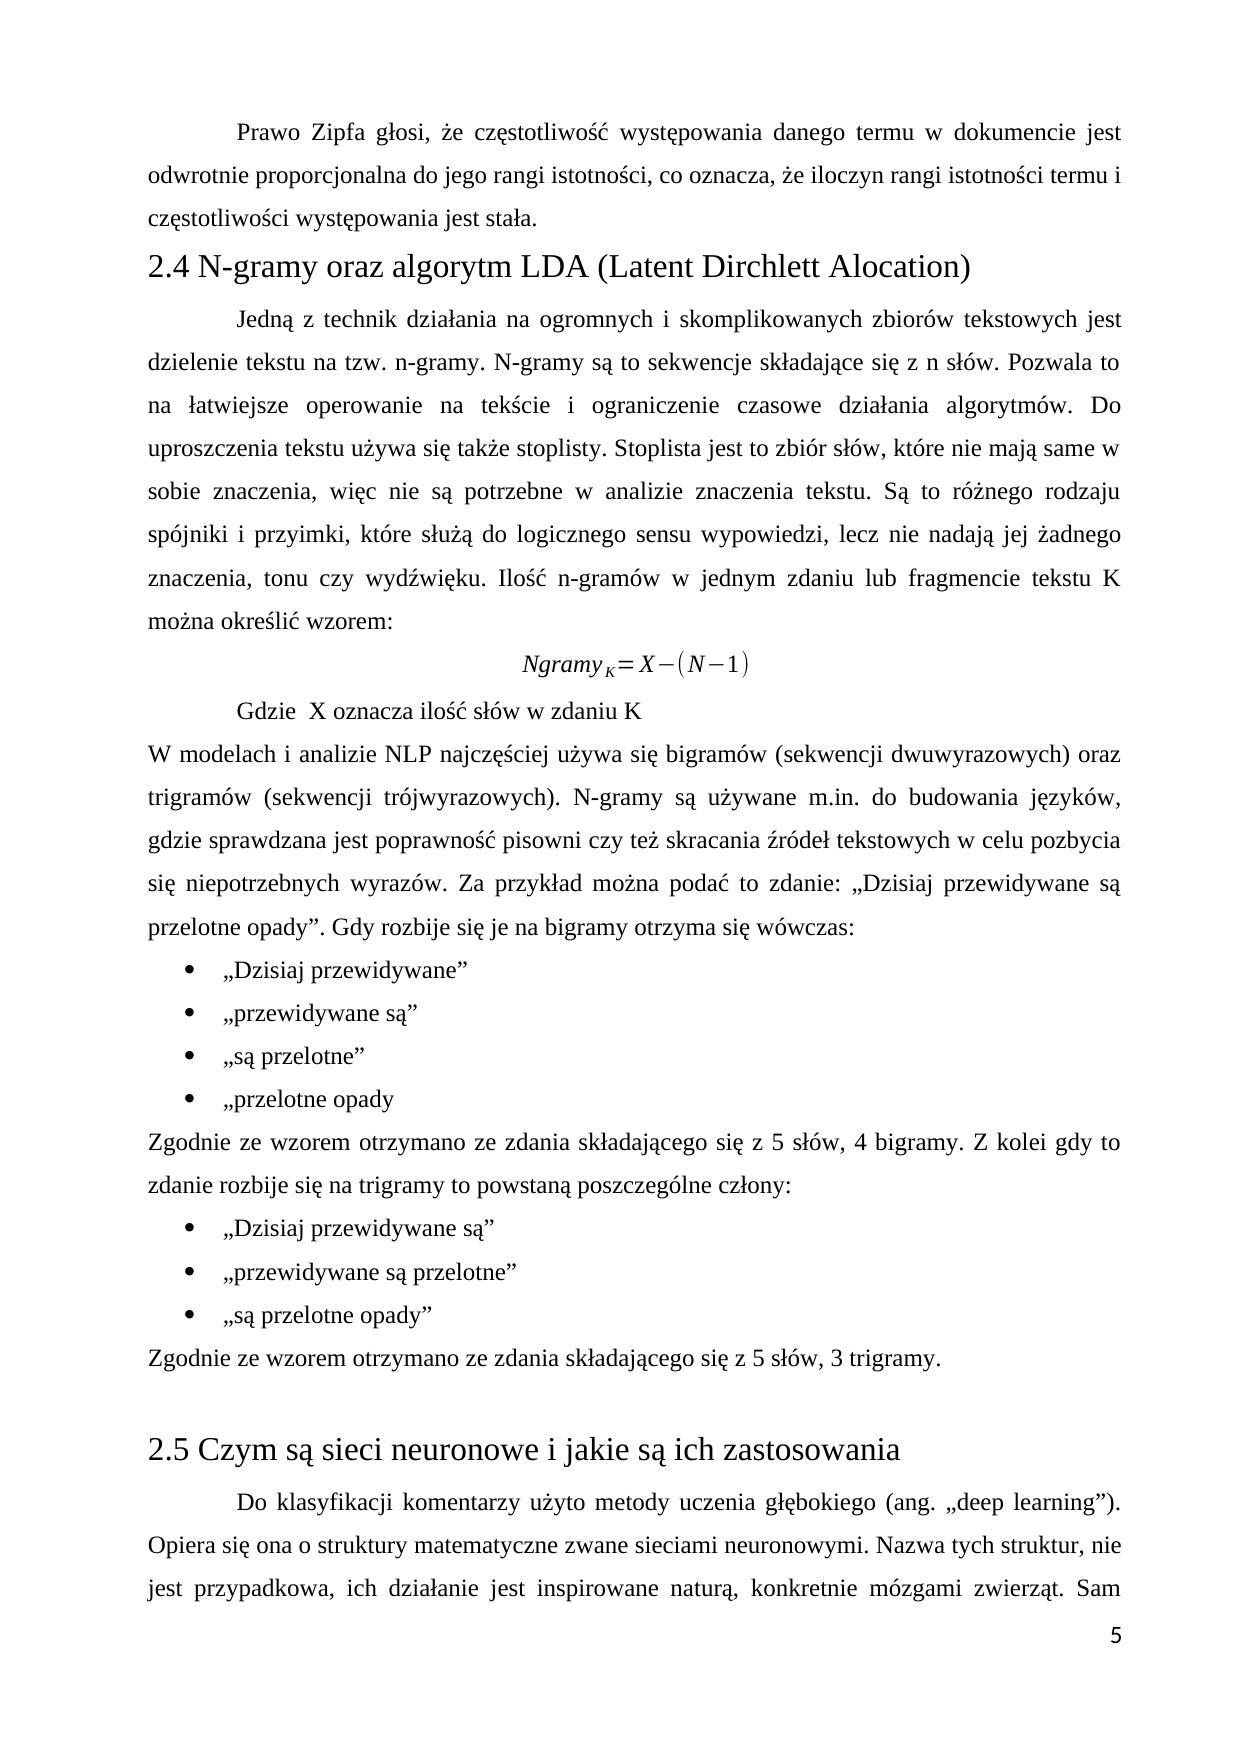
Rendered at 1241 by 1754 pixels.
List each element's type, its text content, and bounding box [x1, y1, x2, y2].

list „są przelotne” [185, 1041, 1122, 1070]
list „przelotne opady [185, 1084, 1122, 1113]
list „Dzisiaj przewidywane” [185, 955, 1122, 983]
list „przewidywane są” [185, 998, 1122, 1027]
text 2.5 Czym są sieci neuronowe i jakie są ich zastosowania [148, 1429, 1122, 1467]
text Zgodnie ze wzorem otrzymano ze zdania składającego się z 5 słów, 4 bigramy. Z kolei gdy to zdanie rozbije się na trigramy to powstaną poszczególne człony: [148, 1127, 1122, 1199]
text Jedną z technik działania na ogromnych i skomplikowanych zbiorów tekstowych jest dzielenie tekstu na tzw. n-gramy. N-gramy są to sekwencje składające się z n słów. Pozwala to na łatwiejsze operowanie na tekście i ograniczenie czasowe działania algorytmów. Do uproszczenia tekstu używa się także stoplisty. Stoplista jest to zbiór słów, które nie mają same w sobie znaczenia, więc nie są potrzebne w analizie znaczenia tekstu. Są to różnego rodzaju spójniki i przyimki, które służą do logicznego sensu wypowiedzi, lecz nie nadają jej żadnego znaczenia, tonu czy wydźwięku. Ilość n-gramów w jednym zdaniu lub fragmencie tekstu K można określić wzorem: [148, 304, 1122, 634]
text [148, 1487, 1122, 1602]
text 2.4 N-gramy oraz algorytm LDA (Latent Dirchlett Alocation) [148, 246, 1122, 285]
text Gdzie X oznacza ilość słów w zdaniu K [148, 696, 1122, 725]
text W modelach i analizie NLP najczęściej używa się bigramów (sekwencji dwuwyrazowych) oraz trigramów (sekwencji trójwyrazowych). N-gramy są używane m.in. do budowania języków, gdzie sprawdzana jest poprawność pisowni czy też skracania źródeł tekstowych w celu pozbycia się niepotrzebnych wyrazów. Za przykład można podać to zdanie: „Dzisiaj przewidywane są przelotne opady”. Gdy rozbije się je na bigramy otrzyma się wówczas: [148, 739, 1122, 940]
list „Dzisiaj przewidywane są” [185, 1213, 1122, 1242]
list „są przelotne opady” [185, 1300, 1122, 1328]
text Prawo Zipfa głosi, że częstotliwość występowania danego termu w dokumencie jest odwrotnie proporcjonalna do jego rangi istotności, co oznacza, że iloczyn rangi istotności termu i częstotliwości występowania jest stała. [148, 117, 1122, 232]
text Zgodnie ze wzorem otrzymano ze zdania składającego się z 5 słów, 3 trigramy. [148, 1343, 1122, 1372]
list „przewidywane są przelotne” [185, 1257, 1122, 1285]
